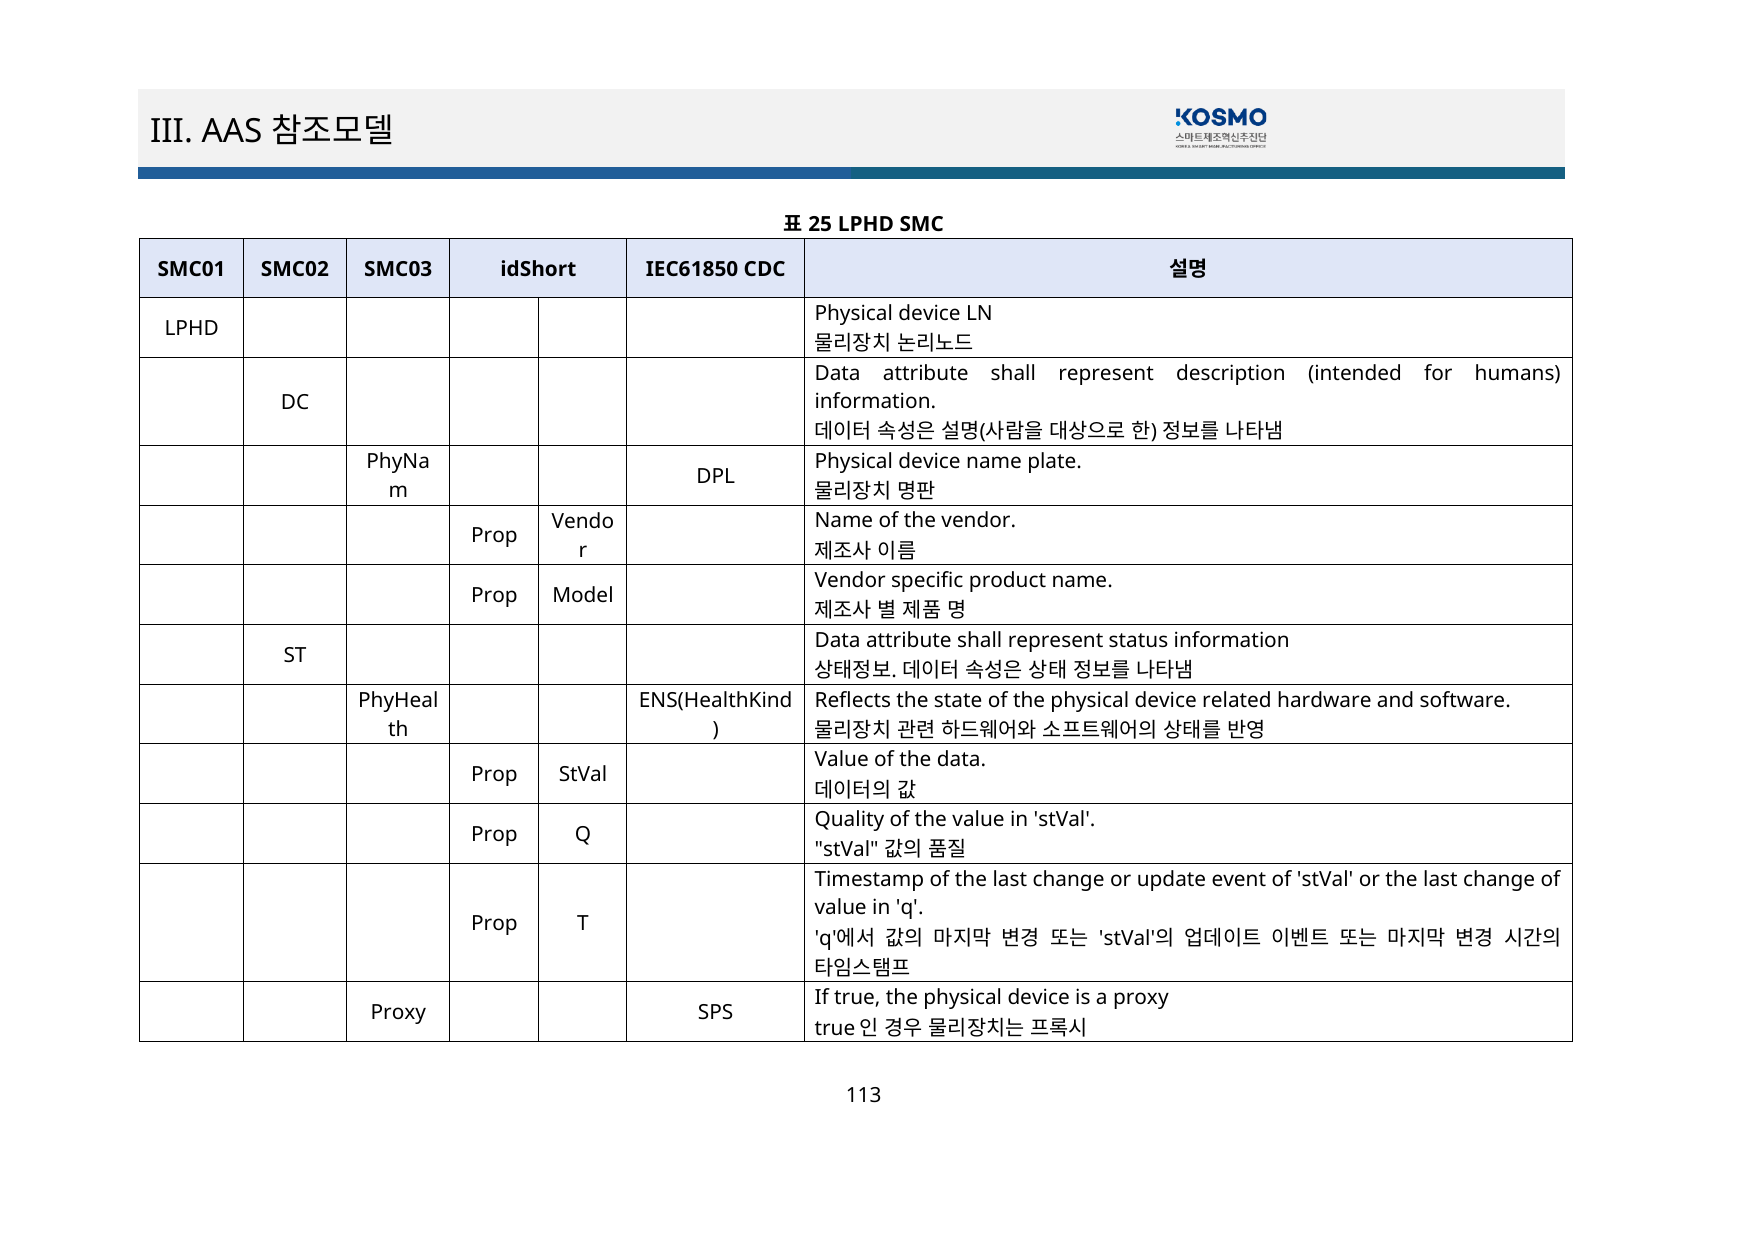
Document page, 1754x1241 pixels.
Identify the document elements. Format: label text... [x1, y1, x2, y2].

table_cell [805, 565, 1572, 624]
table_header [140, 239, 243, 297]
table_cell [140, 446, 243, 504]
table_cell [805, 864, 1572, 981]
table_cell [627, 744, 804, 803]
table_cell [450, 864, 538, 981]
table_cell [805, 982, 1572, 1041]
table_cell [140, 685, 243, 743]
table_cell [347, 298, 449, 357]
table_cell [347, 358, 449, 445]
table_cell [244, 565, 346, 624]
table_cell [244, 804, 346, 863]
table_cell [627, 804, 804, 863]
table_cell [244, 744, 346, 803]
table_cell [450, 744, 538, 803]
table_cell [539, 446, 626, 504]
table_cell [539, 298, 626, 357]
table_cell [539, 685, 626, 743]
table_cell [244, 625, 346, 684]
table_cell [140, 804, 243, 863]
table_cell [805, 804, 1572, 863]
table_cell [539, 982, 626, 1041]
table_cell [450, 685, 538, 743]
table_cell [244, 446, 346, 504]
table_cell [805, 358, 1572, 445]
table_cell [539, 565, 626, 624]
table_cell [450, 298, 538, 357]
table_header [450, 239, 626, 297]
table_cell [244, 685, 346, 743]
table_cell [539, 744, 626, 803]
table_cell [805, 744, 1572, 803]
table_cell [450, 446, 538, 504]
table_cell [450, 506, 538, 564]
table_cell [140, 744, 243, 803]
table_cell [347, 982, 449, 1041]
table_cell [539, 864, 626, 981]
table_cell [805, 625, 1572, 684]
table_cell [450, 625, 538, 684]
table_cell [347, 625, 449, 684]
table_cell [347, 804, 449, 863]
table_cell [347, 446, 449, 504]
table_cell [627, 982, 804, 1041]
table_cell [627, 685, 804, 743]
text 표 LPHD SMC [150, 207, 1577, 238]
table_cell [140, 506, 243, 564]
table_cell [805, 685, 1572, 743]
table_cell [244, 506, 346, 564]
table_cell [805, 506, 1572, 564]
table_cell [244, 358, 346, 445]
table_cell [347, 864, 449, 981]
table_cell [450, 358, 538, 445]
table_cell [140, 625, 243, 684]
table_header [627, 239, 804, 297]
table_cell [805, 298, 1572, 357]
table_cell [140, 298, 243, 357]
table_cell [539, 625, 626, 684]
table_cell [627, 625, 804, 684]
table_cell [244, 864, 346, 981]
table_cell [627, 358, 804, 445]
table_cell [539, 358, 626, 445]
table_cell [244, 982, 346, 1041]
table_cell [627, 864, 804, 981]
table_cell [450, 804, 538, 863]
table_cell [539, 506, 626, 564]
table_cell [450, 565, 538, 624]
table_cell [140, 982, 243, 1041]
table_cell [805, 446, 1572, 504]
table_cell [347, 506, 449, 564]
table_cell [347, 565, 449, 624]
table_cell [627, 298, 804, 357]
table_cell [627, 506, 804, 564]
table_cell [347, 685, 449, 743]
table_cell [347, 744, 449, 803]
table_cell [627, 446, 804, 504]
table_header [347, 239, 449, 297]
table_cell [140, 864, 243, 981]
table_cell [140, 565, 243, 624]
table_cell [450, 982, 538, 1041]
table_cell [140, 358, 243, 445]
picture [1175, 108, 1267, 148]
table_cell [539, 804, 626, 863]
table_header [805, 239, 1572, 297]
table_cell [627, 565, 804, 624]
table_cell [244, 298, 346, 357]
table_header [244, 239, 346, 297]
